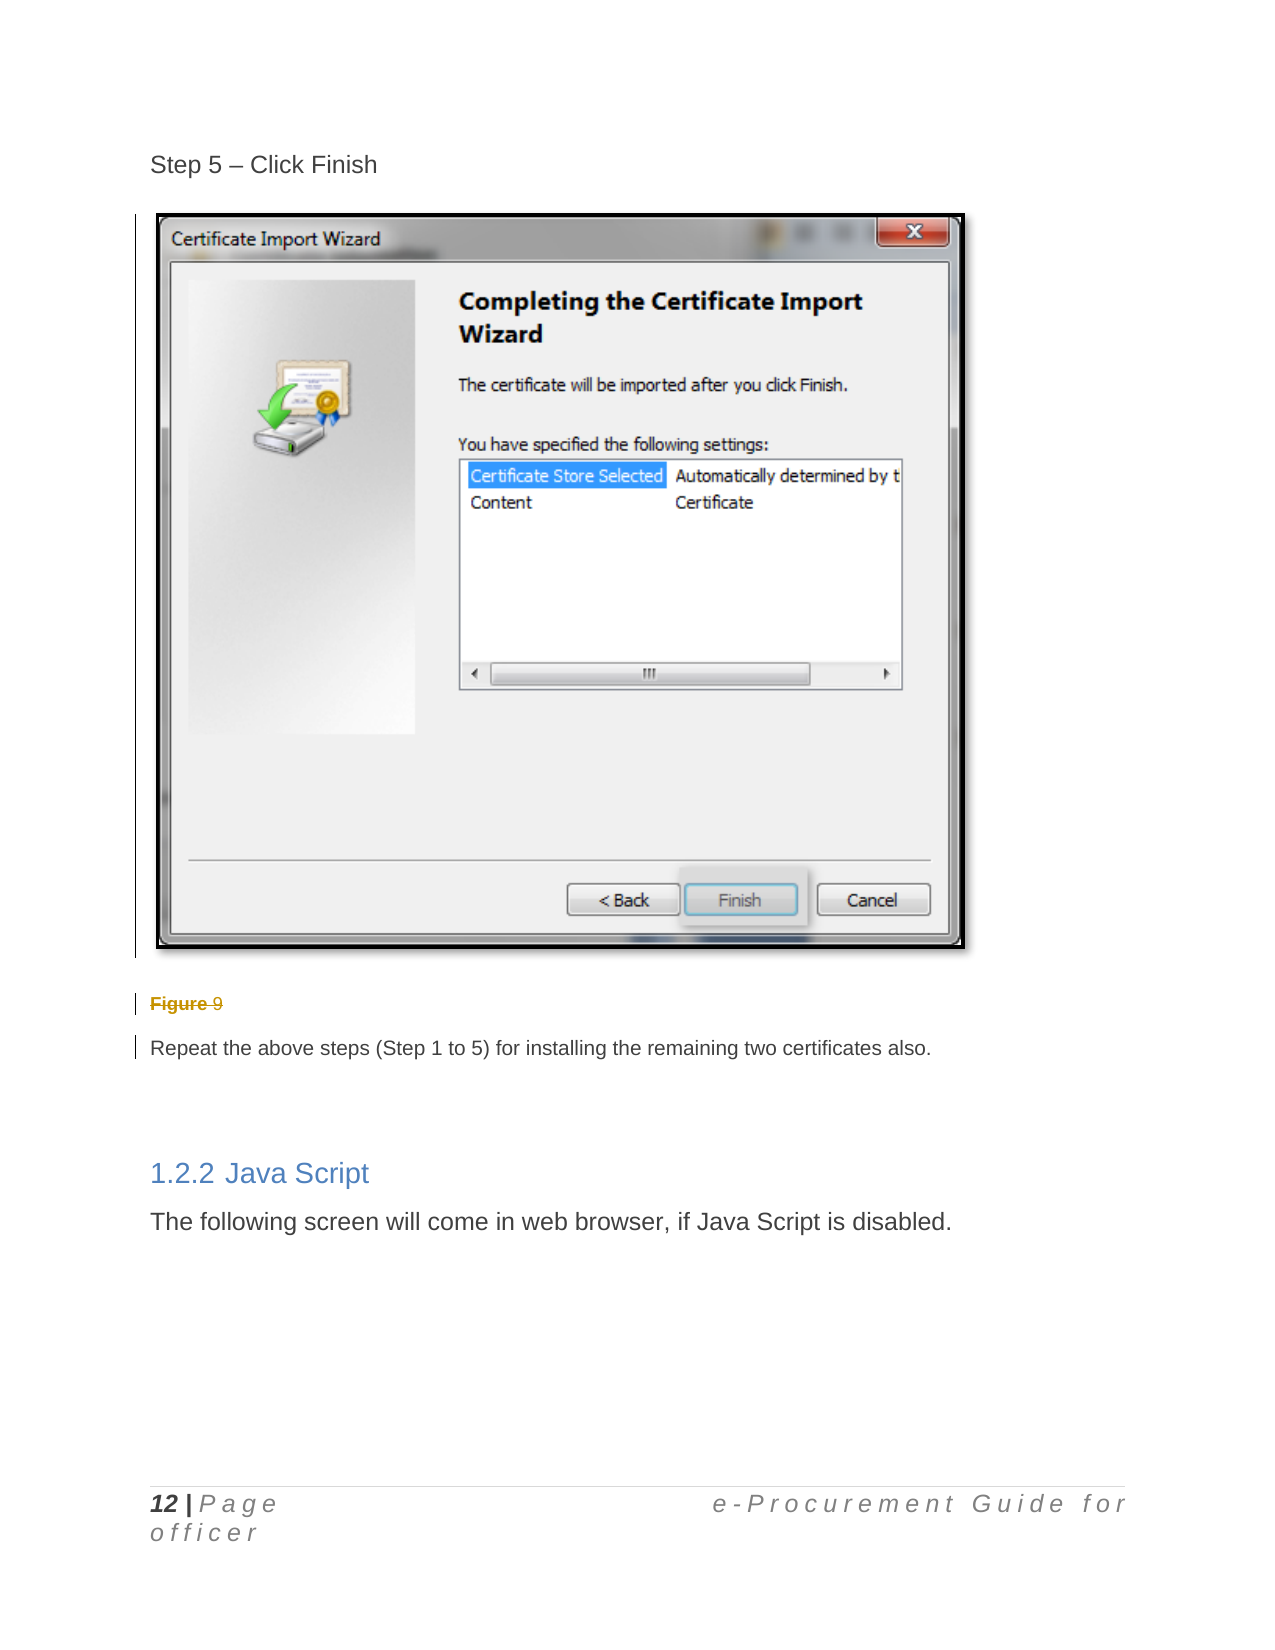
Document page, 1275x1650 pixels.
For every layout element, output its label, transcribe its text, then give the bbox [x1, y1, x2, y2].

subtitle Java Script [150, 1156, 1125, 1190]
text The following screen will come in web browser, if Java Script is disabled. [150, 1206, 1125, 1235]
text Repeat the above steps (Step 1 to 5) for installing the remaining two certificates also. [150, 1035, 1125, 1059]
picture [159, 217, 961, 945]
text Step 5 – Click Finish [150, 150, 1125, 179]
